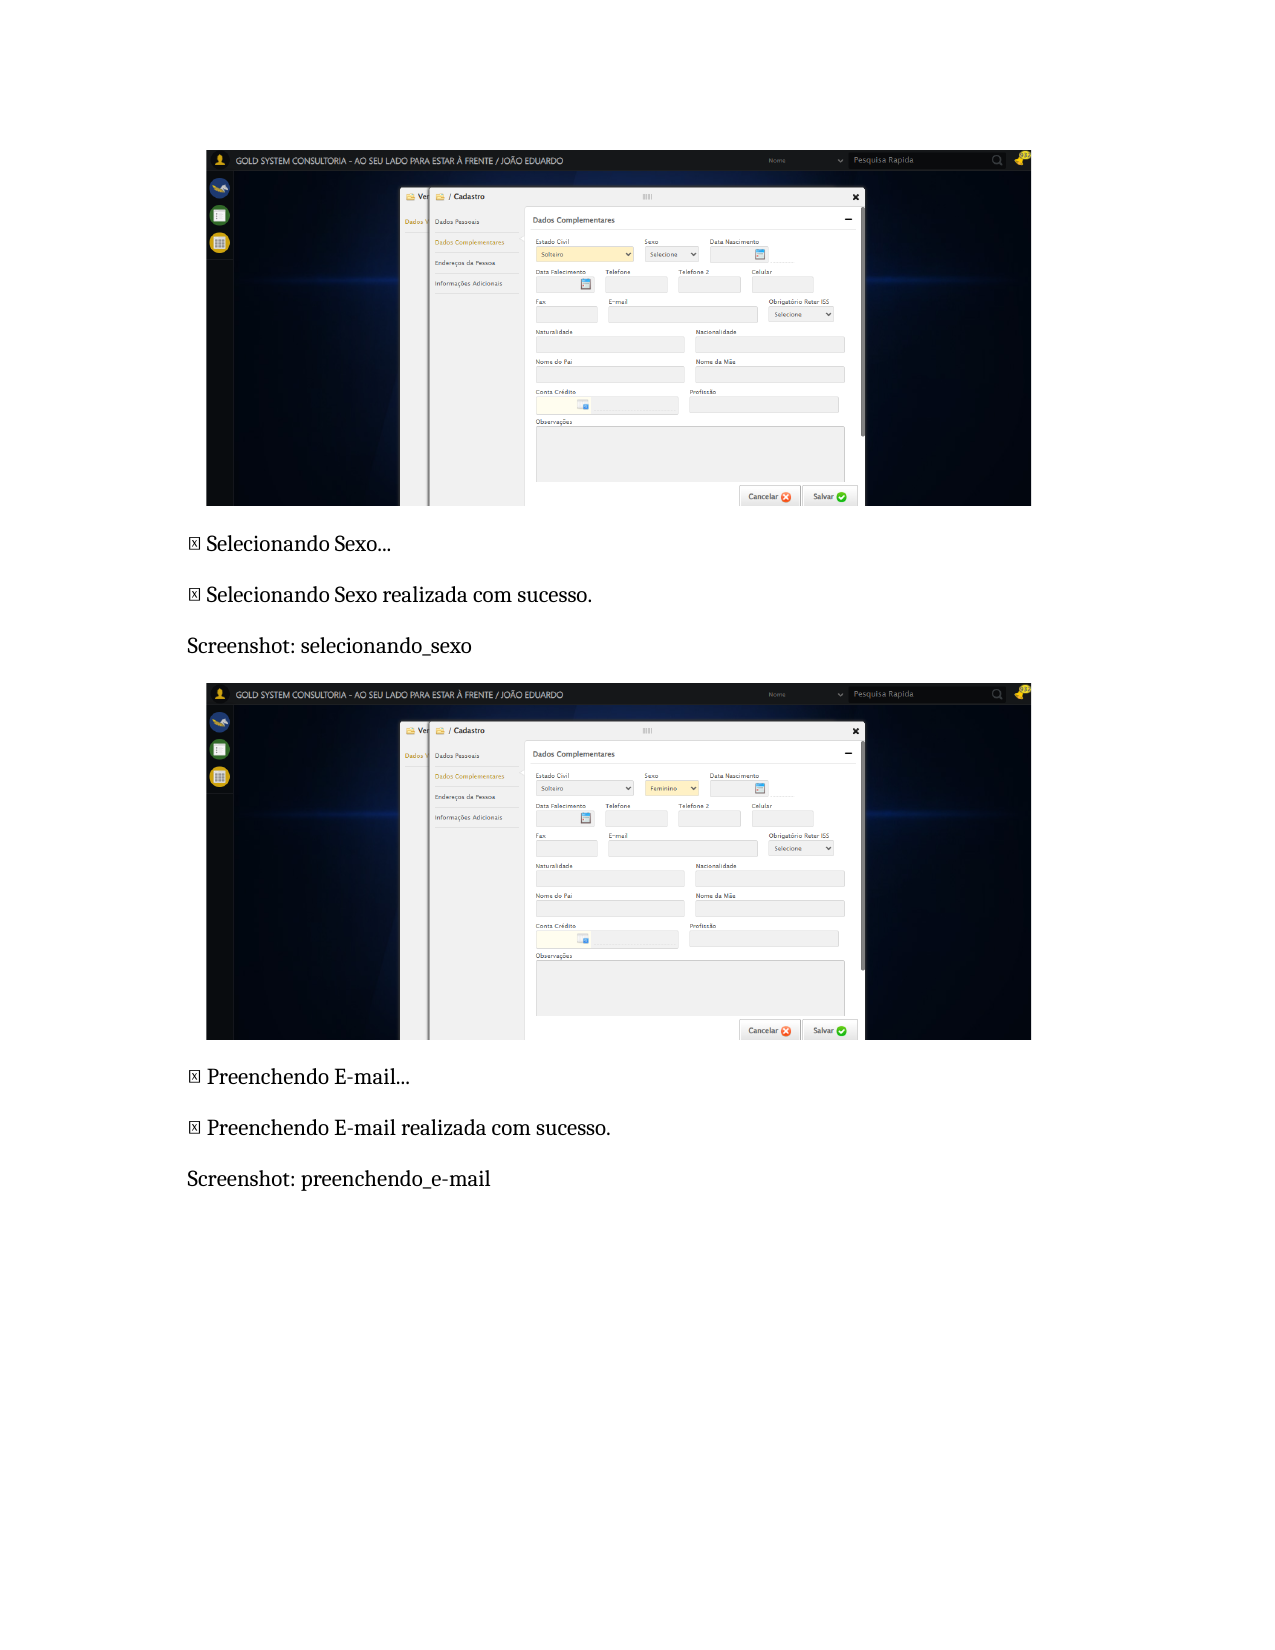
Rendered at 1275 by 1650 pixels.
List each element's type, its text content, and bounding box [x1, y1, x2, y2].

picture [206, 683, 1032, 1040]
text Screenshot: selecionando_sexo [187, 632, 1087, 659]
text Screenshot: preenchendo_e-mail [187, 1166, 1087, 1192]
text ✅ Preenchendo E-mail realizada com sucesso. [187, 1115, 1087, 1141]
text 🔄 Preenchendo E-mail... [187, 1064, 1087, 1090]
text ✅ Selecionando Sexo realizada com sucesso. [187, 581, 1087, 608]
picture [206, 150, 1032, 506]
text 🔄 Selecionando Sexo... [187, 530, 1087, 557]
